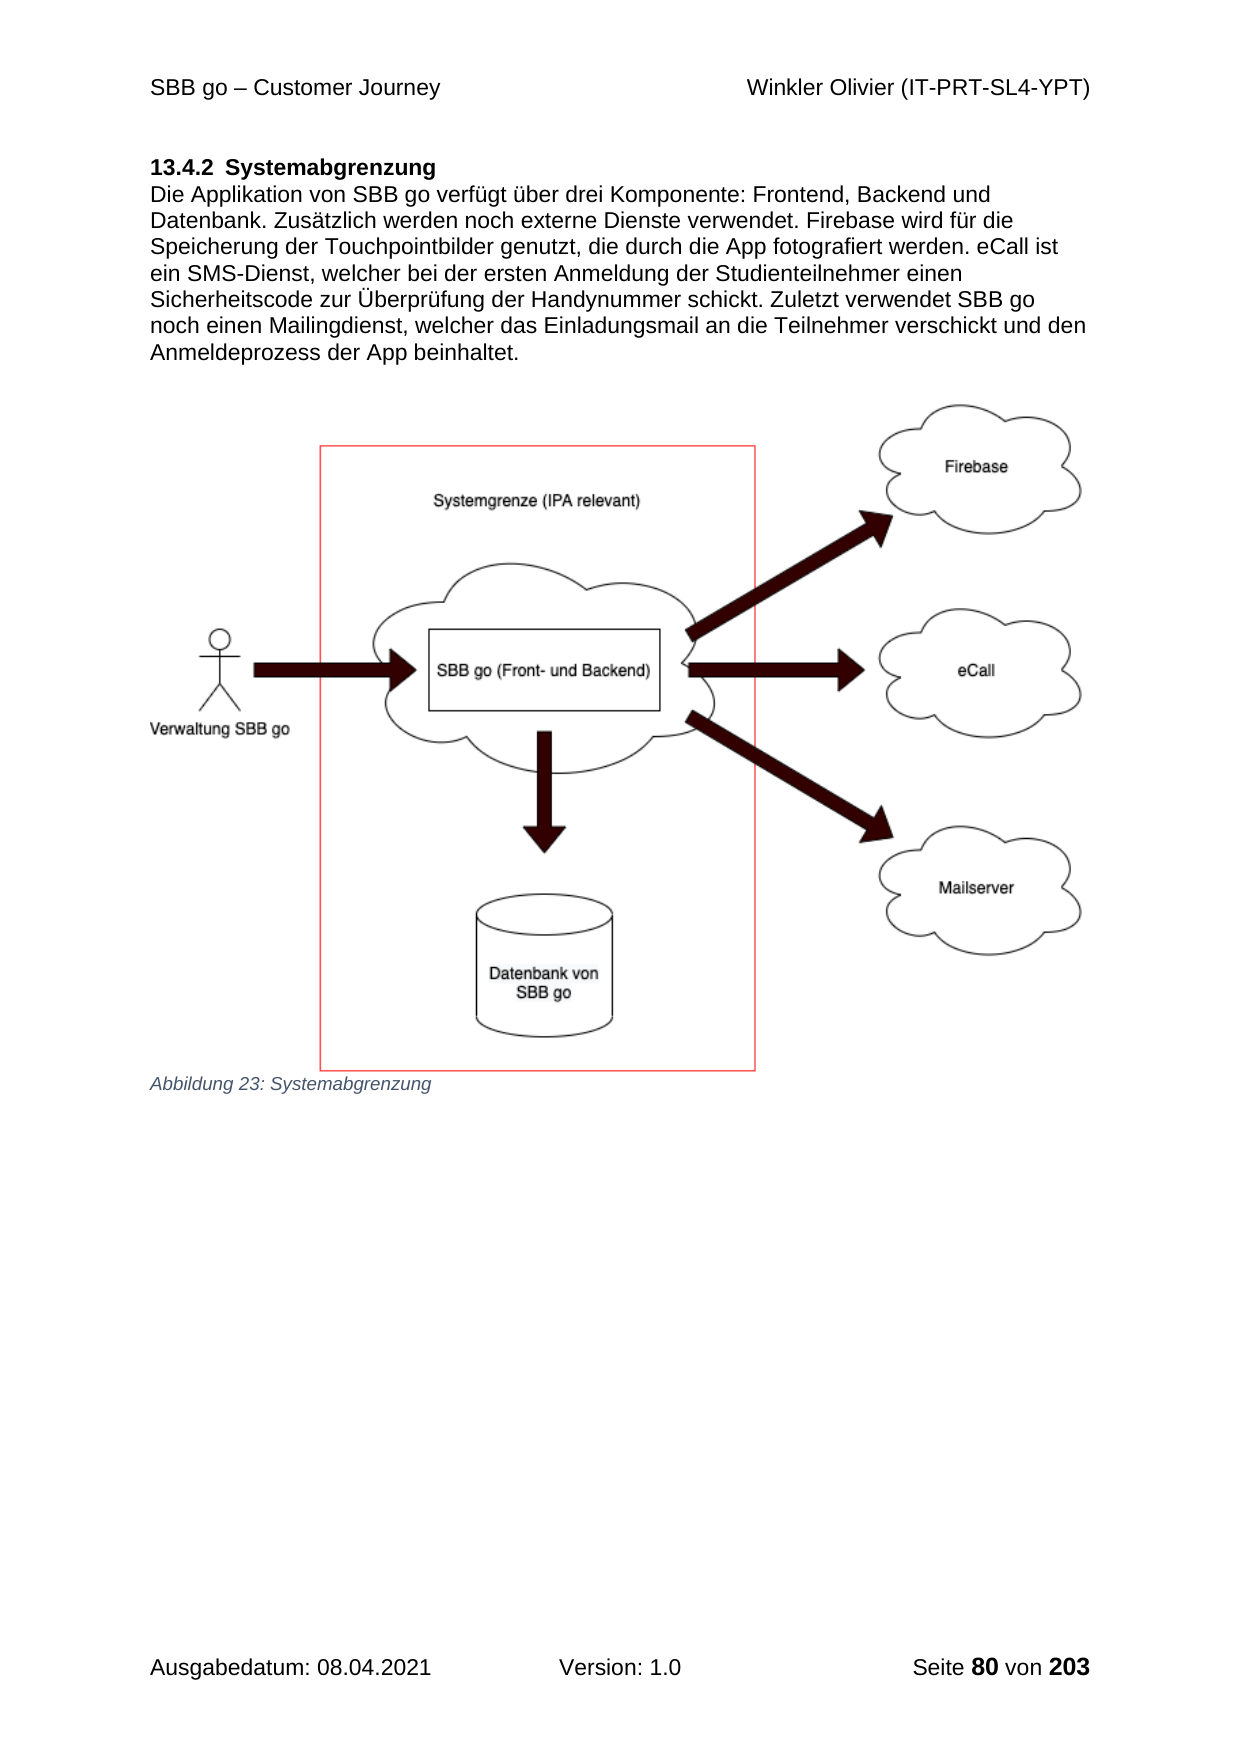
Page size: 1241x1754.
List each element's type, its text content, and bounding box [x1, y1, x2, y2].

text Abbildung 23: Systemabgrenzung [150, 1073, 1090, 1094]
text Die Applikation von SBB go verfügt über drei Komponente: Frontend, Backend und Datenbank. Zusätzlich werden noch externe Dienste verwendet. Firebase wird für die Speicherung der Touchpointbilder genutzt, die durch die App fotografiert werden. eCall ist ein SMS-Dienst, welcher bei der ersten Anmeldung der Studienteilnehmer einen Sicherheitscode zur Überprüfung der Handynummer schickt. Zuletzt verwendet SBB go noch einen Mailingdienst, welcher das Einladungsmail an die Teilnehmer verschickt und den Anmeldeprozess der App beinhaltet. [150, 181, 1090, 365]
subtitle Systemabgrenzung [150, 154, 1090, 181]
picture [150, 391, 1090, 1073]
